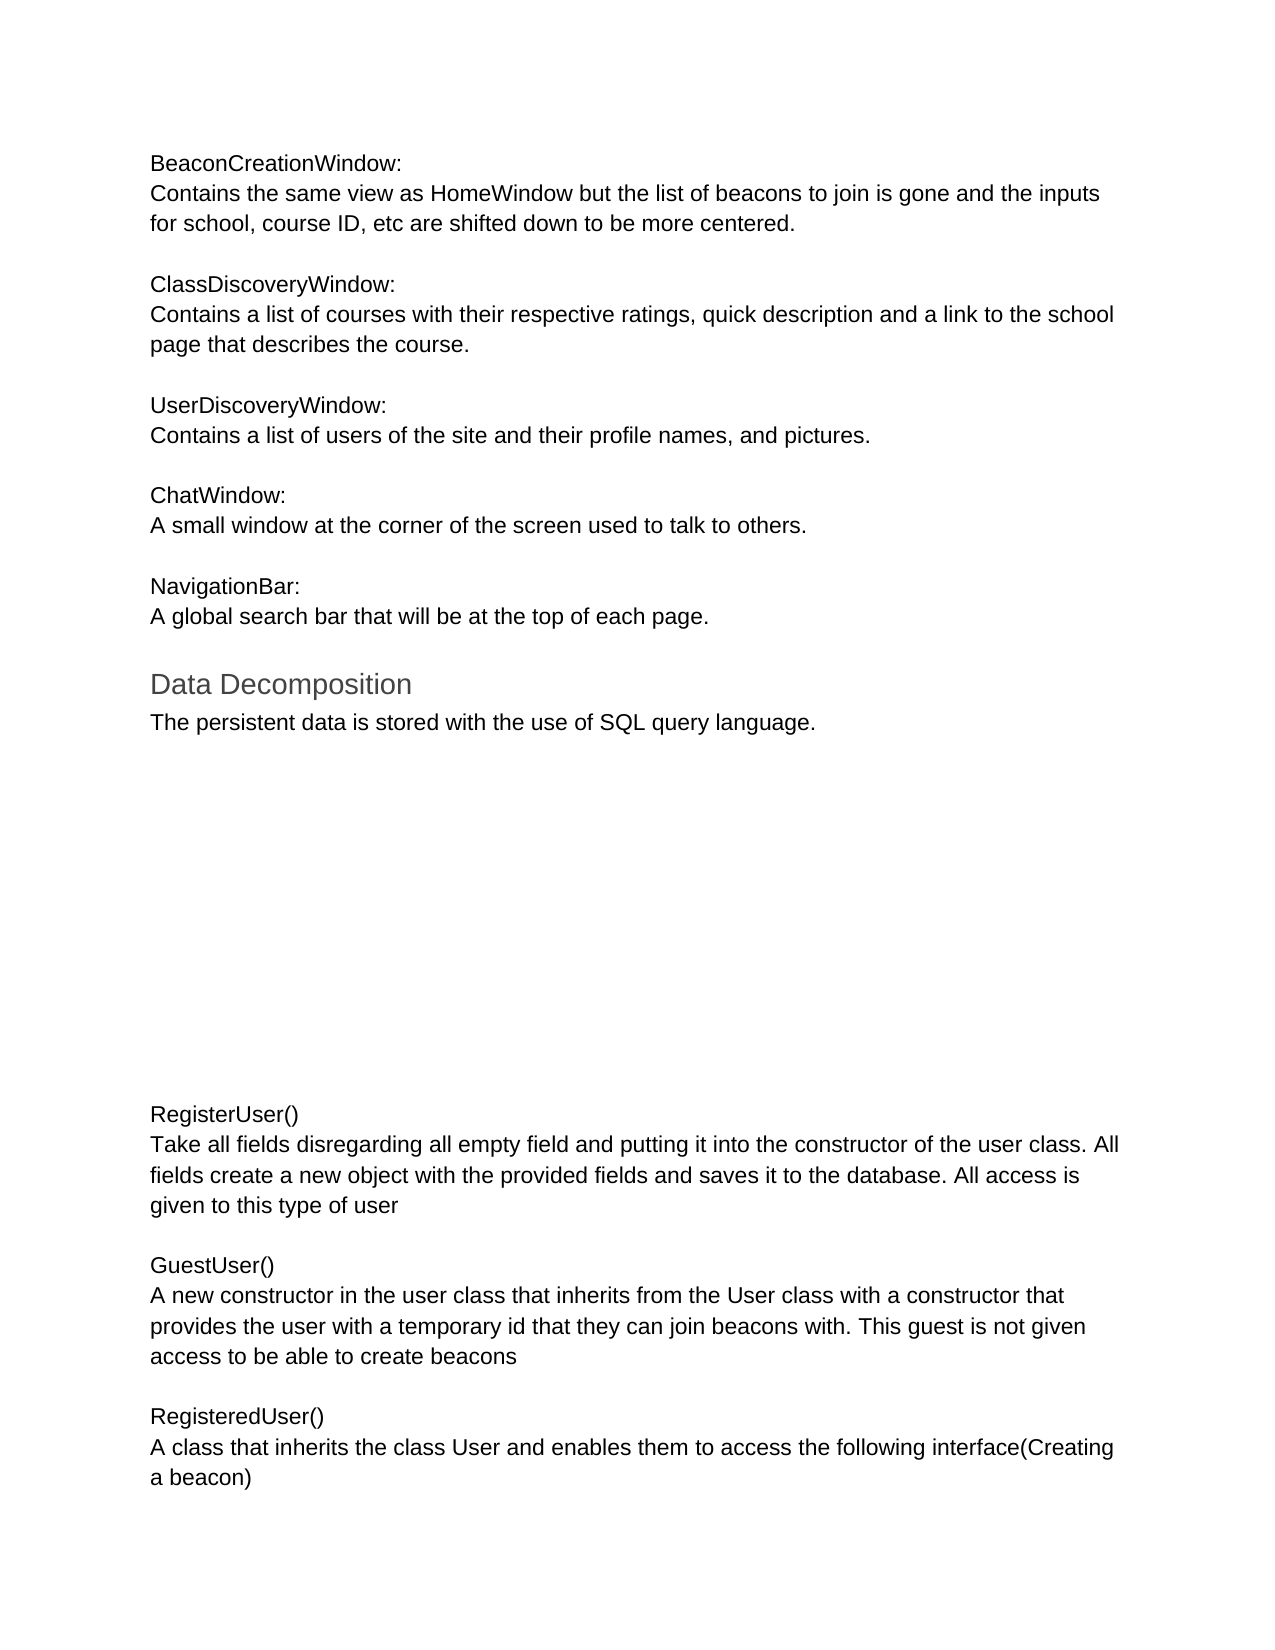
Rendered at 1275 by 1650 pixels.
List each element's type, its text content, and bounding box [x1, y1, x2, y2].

text Contains the same view as HomeWindow but the list of beacons to join is gone and the inputs for school, course ID, etc are shifted down to be more centered. [150, 180, 1125, 237]
text NavigationBar: [150, 573, 1125, 599]
text A small window at the corner of the screen used to talk to others. [150, 512, 1125, 539]
text UserDiscoveryWindow: [150, 392, 1125, 418]
text Contains a list of users of the site and their profile names, and pictures. [150, 422, 1125, 448]
subtitle Data Decomposition [150, 667, 1125, 700]
text Take all fields disregarding all empty field and putting it into the constructor of the user class. All fields create a new object with the provided fields and saves it to the database. All access is given to this type of user [150, 1131, 1125, 1218]
text RegisterUser() [150, 1101, 1125, 1128]
text GuestUser() [150, 1252, 1125, 1279]
text A class that inherits the class User and enables them to access the following interface(Creating a beacon) [150, 1433, 1125, 1490]
text The persistent data is stored with the use of SQL query language. [150, 708, 1125, 735]
text BeaconCreationWindow: [150, 150, 1125, 176]
text A global search bar that will be at the top of each page. [150, 603, 1125, 629]
text A new constructor in the user class that inherits from the User class with a constructor that provides the user with a temporary id that they can join beacons with. This guest is not given access to be able to create beacons [150, 1282, 1125, 1369]
text ChatWindow: [150, 482, 1125, 509]
text RegisteredUser() [150, 1403, 1125, 1430]
text Contains a list of courses with their respective ratings, quick description and a link to the school page that describes the course. [150, 301, 1125, 358]
text ClassDiscoveryWindow: [150, 271, 1125, 297]
